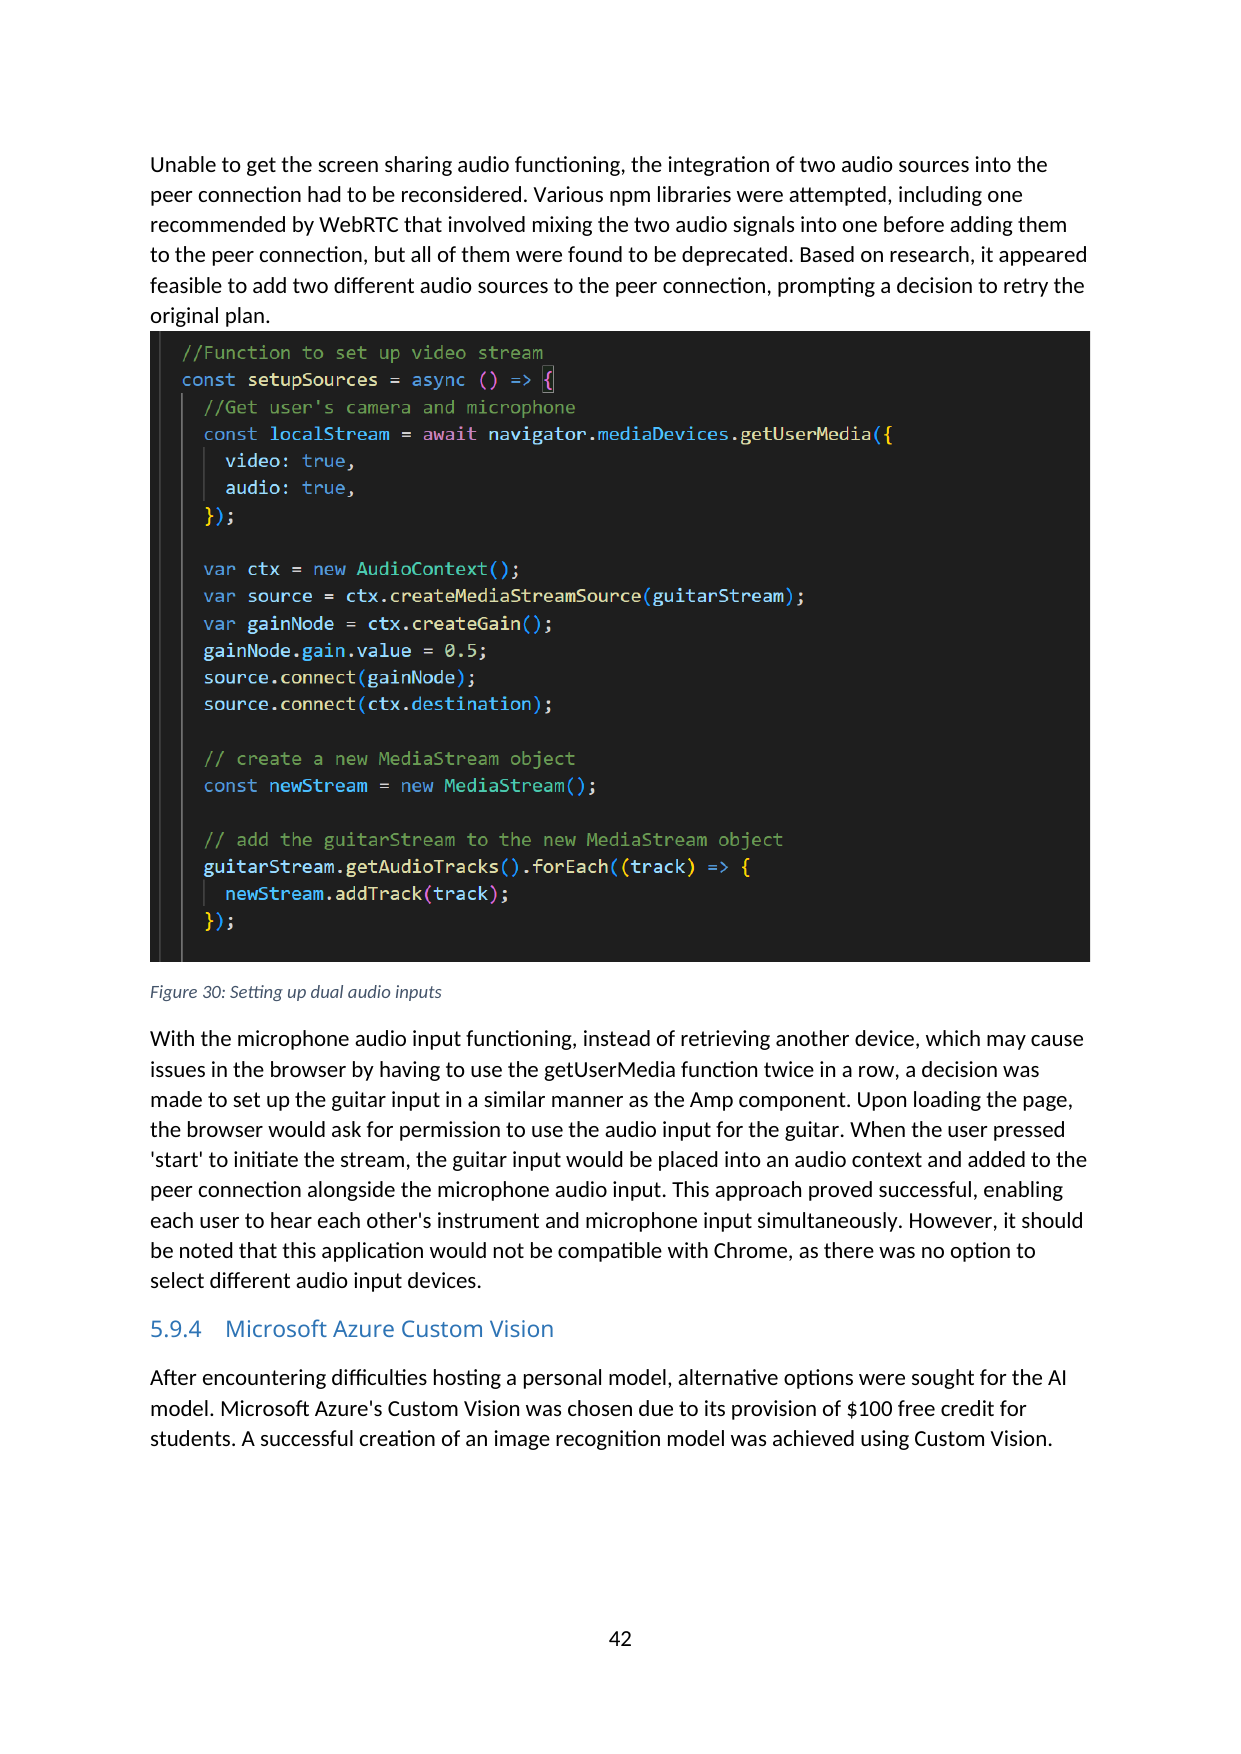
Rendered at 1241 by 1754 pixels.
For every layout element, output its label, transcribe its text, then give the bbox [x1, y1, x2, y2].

picture [150, 331, 1091, 962]
text Unable to get the screen sharing audio functioning, the integration of two audio sources into the peer connection had to be reconsidered. Various npm libraries were attempted, including one recommended by WebRTC that involved mixing the two audio signals into one before adding them to the peer connection, but all of them were found to be deprecated. Based on research, it appeared feasible to add two different audio sources to the peer connection, prompting a decision to retry the original plan. [150, 150, 1090, 331]
text Figure 30: Setting up dual audio inputs [150, 981, 1090, 1004]
subtitle Microsoft Azure Custom Vision [150, 1313, 1090, 1344]
text After encountering difficulties hosting a personal model, alternative options were sought for the AI model. Microsoft Azure's Custom Vision was chosen due to its provision of $100 free credit for students. A successful creation of an image recognition model was achieved using Custom Vision. [150, 1363, 1090, 1452]
text With the microphone audio input functioning, instead of retrieving another device, which may cause issues in the browser by having to use the getUserMedia function twice in a row, a decision was made to set up the guitar input in a similar manner as the Amp component. Upon loading the page, the browser would ask for permission to use the audio input for the guitar. When the user pressed 'start' to initiate the stream, the guitar input would be placed into an audio context and added to the peer connection alongside the microphone audio input. This approach proved successful, enabling each user to hear each other's instrument and microphone input simultaneously. However, it should be noted that this application would not be compatible with Chrome, as there was no option to select different audio input devices. [150, 1024, 1090, 1294]
